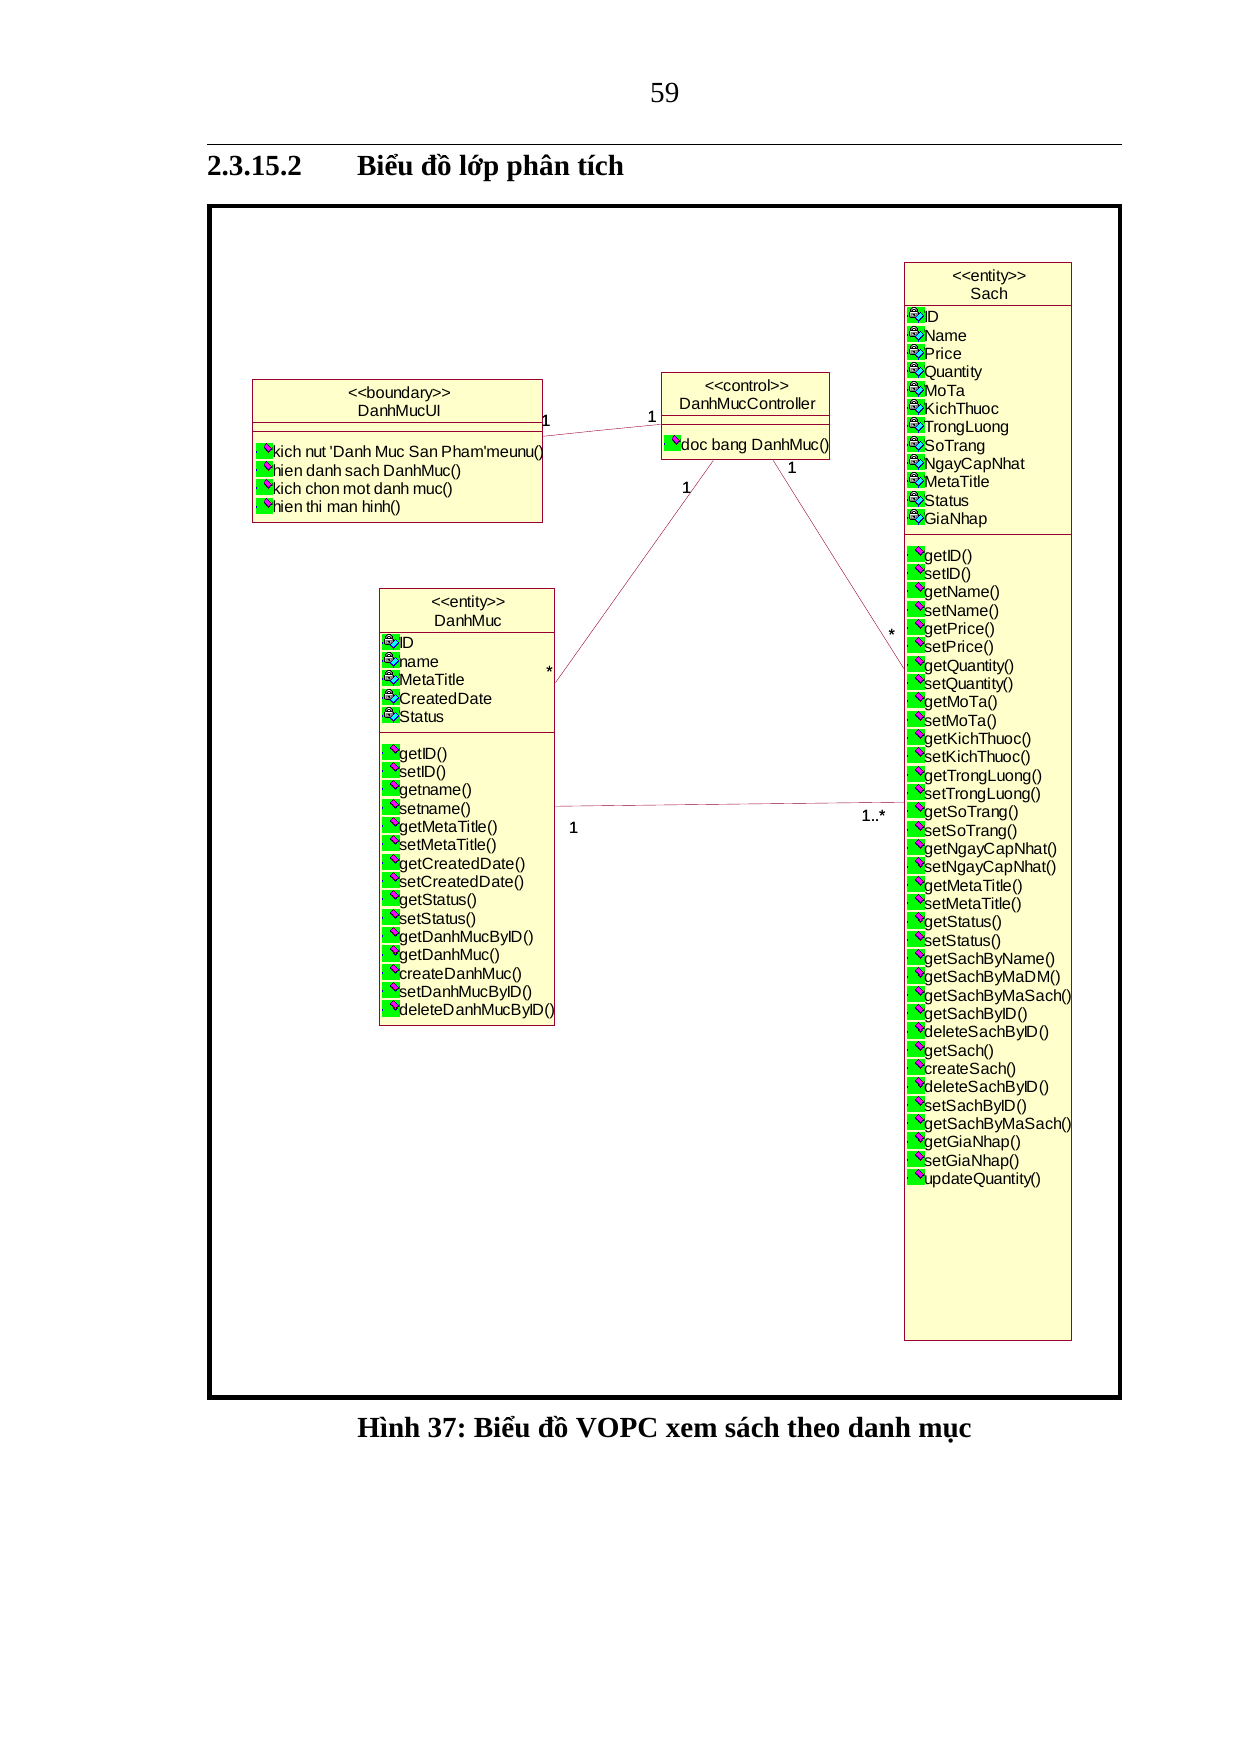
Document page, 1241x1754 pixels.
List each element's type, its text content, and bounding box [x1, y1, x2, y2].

subtitle Biểu đồ lớp phân tích [207, 148, 1122, 181]
text Hình 37: Biểu đồ VOPC xem sách theo danh mục [207, 1410, 1122, 1443]
